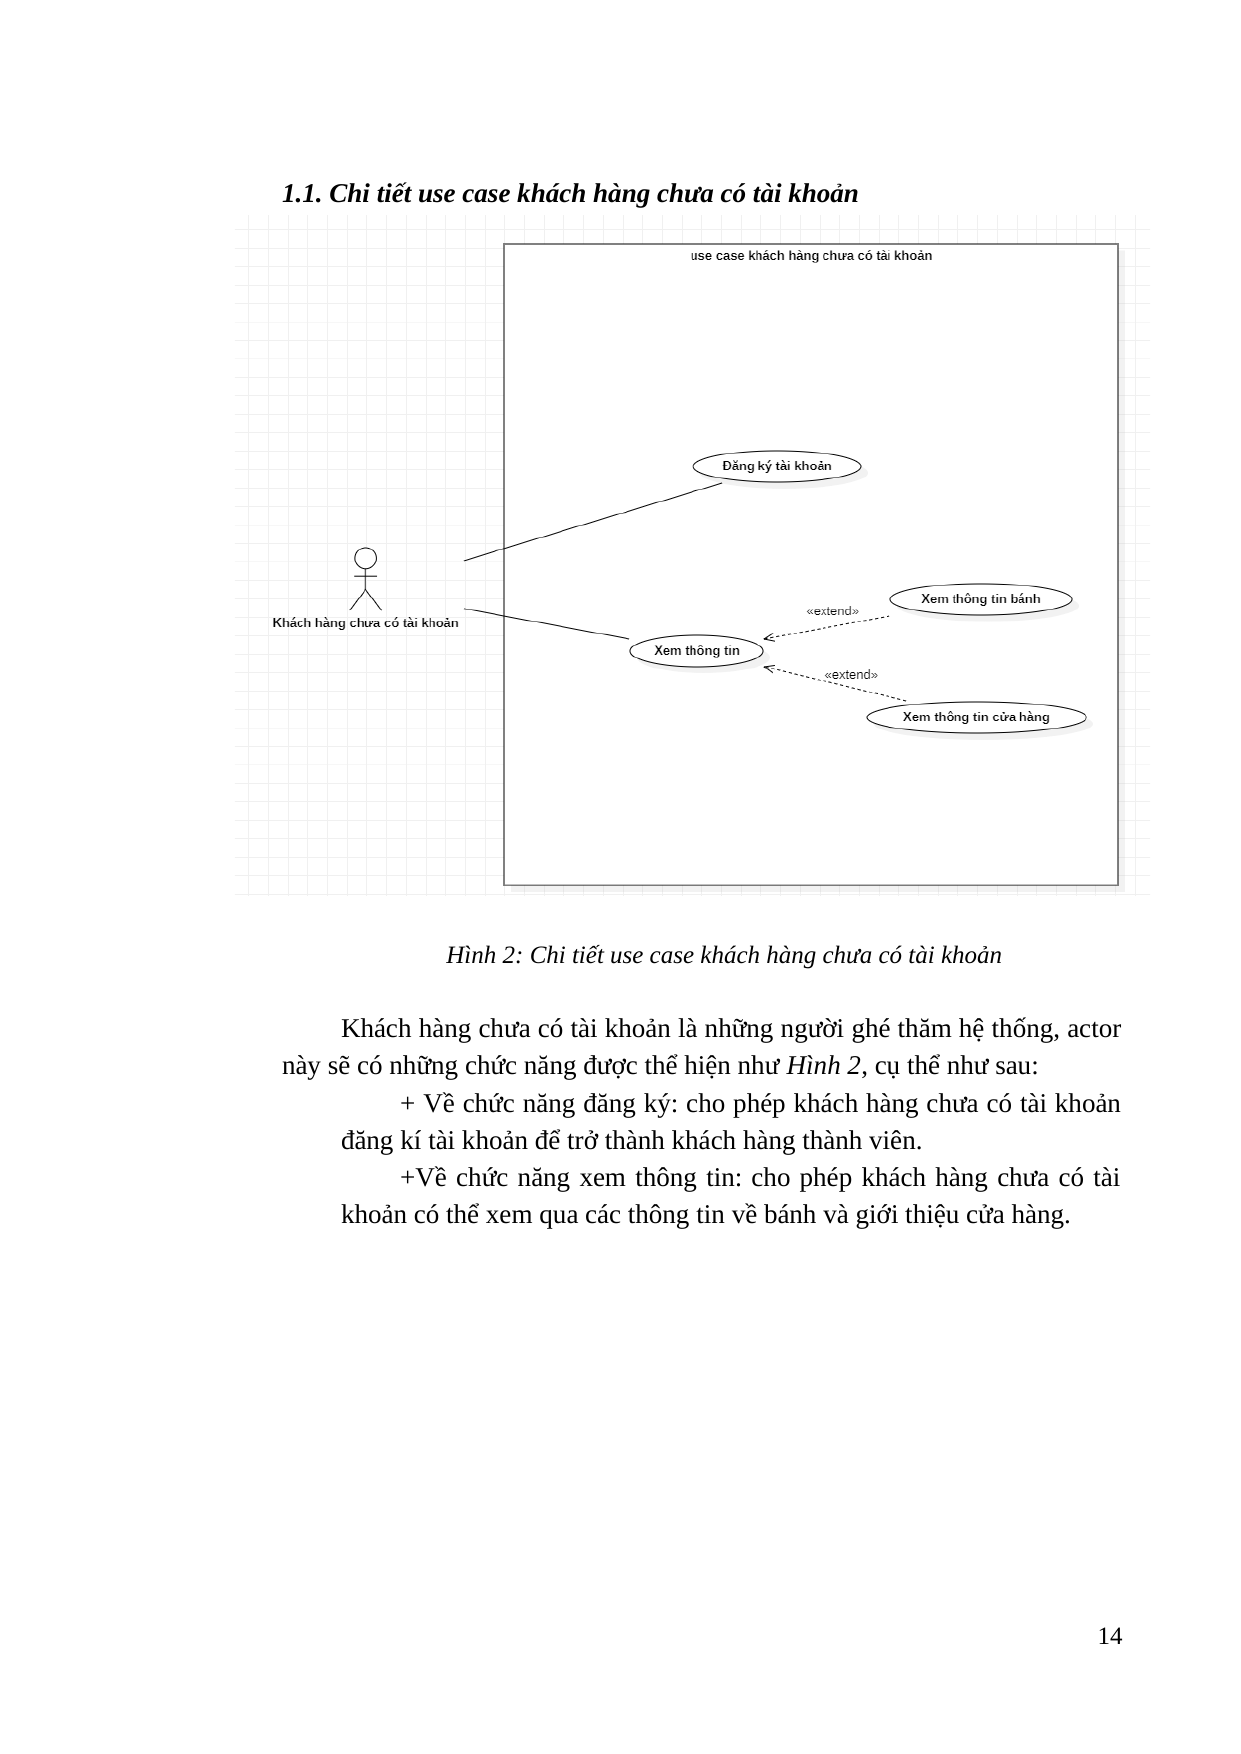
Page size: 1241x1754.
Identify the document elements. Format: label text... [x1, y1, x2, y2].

text + Về chức năng đăng ký: cho phép khách hàng chưa có tài khoản đăng kí tài khoản để trở thành khách hàng thành viên. [341, 1087, 1122, 1155]
text +Về chức năng xem thông tin: cho phép khách hàng chưa có tài khoản có thể xem qua các thông tin về bánh và giới thiệu cửa hàng. [341, 1161, 1122, 1230]
picture [234, 215, 1150, 896]
text Khách hàng chưa có tài khoản là những người ghé thăm hệ thống, actor này sẽ có những chức năng được thể hiện như Hình 2, cụ thể như sau: [282, 1012, 1122, 1081]
subtitle 1.1. Chi tiết use case khách hàng chưa có tài khoản [282, 177, 1122, 208]
